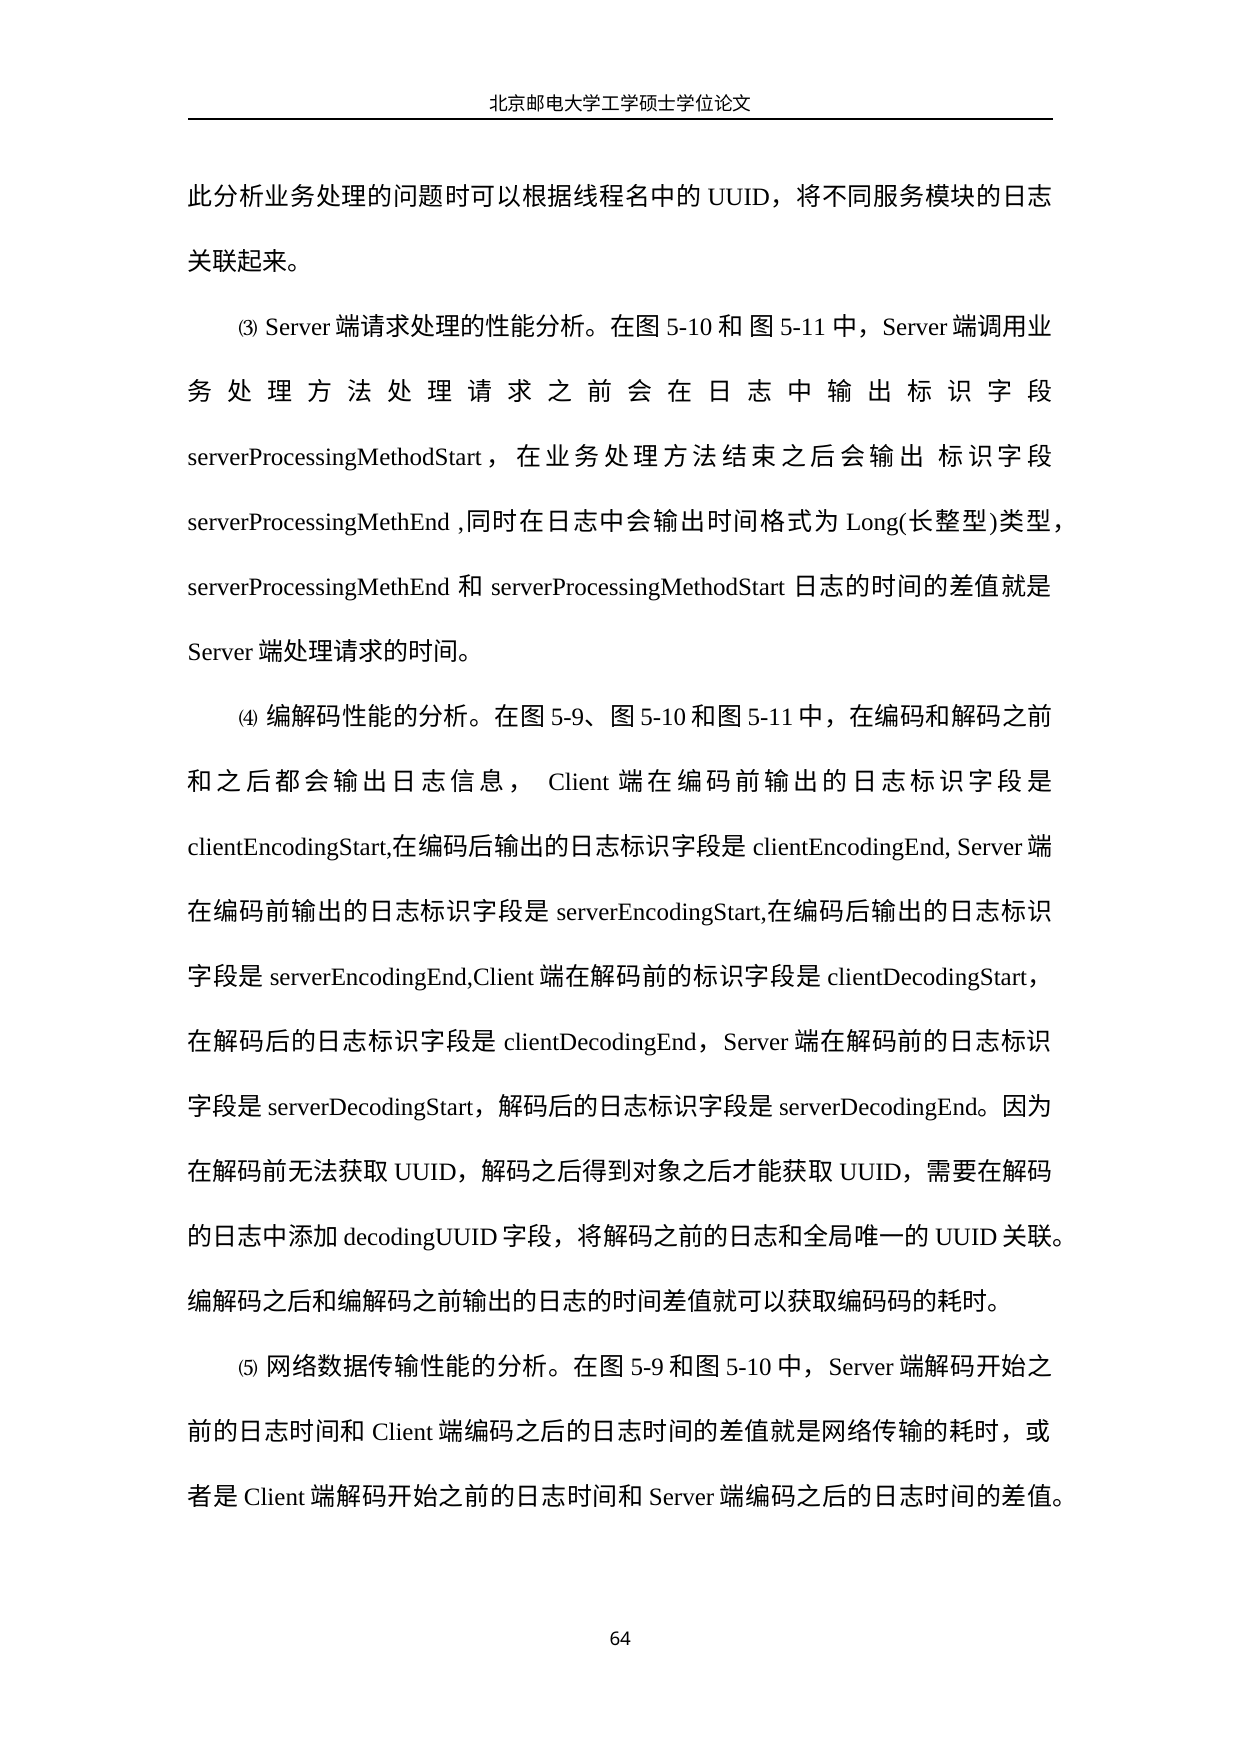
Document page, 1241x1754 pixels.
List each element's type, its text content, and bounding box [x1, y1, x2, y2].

text ⑶ Server端请求处理的性能分析。在图5-10 和 图 5-11 中，Server端调用业务处理方法处理请求之前会在日志中输出标识字段serverProcessingMethodStart，在业务处理方法结束之后会输出 标识字段serverProcessingMethEnd ,同时在日志中会输出时间格式为Long(长整型)类型，serverProcessingMethEnd 和 serverProcessingMethodStart 日志的时间的差值就是Server端处理请求的时间。 [187, 292, 1053, 682]
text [187, 1332, 1053, 1527]
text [187, 162, 1053, 292]
text ⑷ 编解码性能的分析。在图5-9、图5-10和图5-11中，在编码和解码之前和之后都会输出日志信息， Client端在编码前输出的日志标识字段是 clientEncodingStart,在编码后输出的日志标识字段是clientEncodingEnd, Server端在编码前输出的日志标识字段是serverEncodingStart,在编码后输出的日志标识字段是serverEncodingEnd,Client端在解码前的标识字段是clientDecodingStart，在解码后的日志标识字段是clientDecodingEnd，Server端在解码前的日志标识字段是serverDecodingStart，解码后的日志标识字段是serverDecodingEnd。因为在解码前无法获取UUID，解码之后得到对象之后才能获取UUID，需要在解码的日志中添加decodingUUID字段，将解码之前的日志和全局唯一的UUID关联。编解码之后和编解码之前输出的日志的时间差值就可以获取编码码的耗时。 [187, 682, 1053, 1332]
